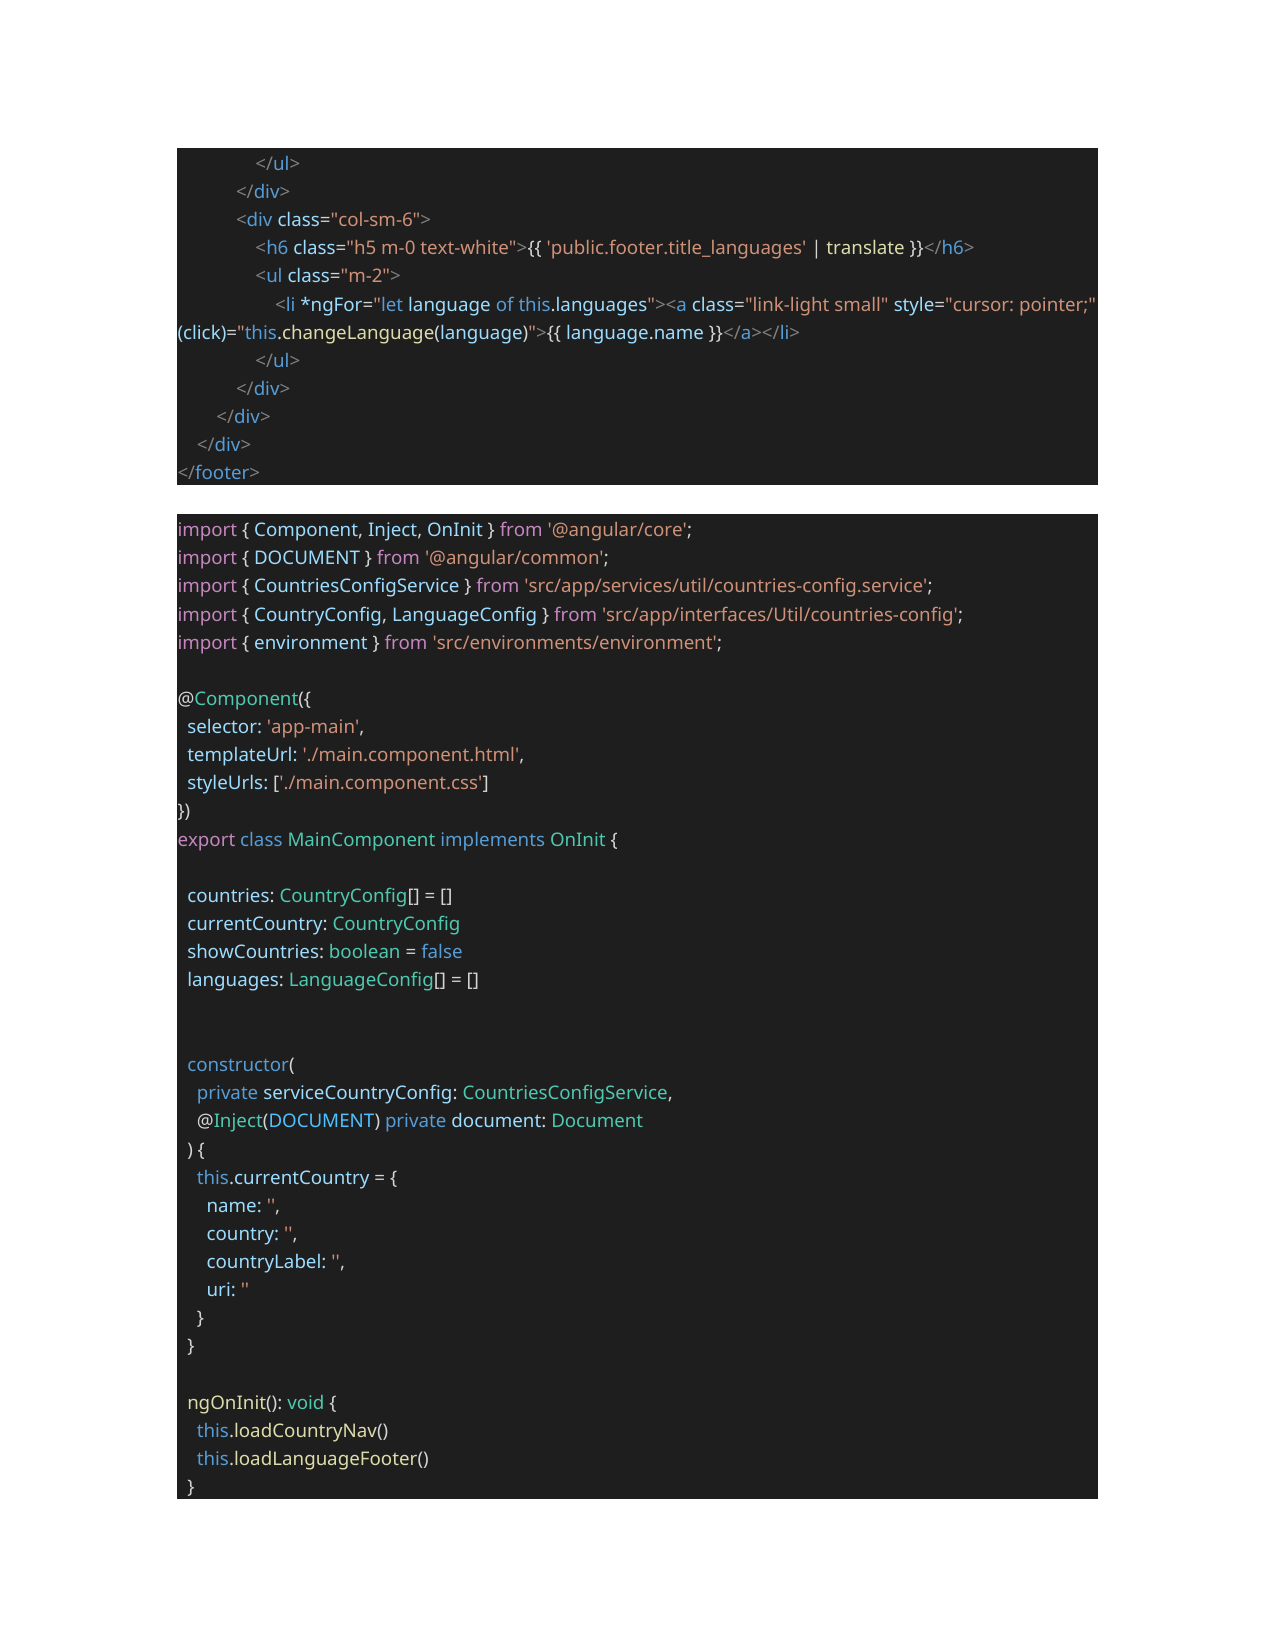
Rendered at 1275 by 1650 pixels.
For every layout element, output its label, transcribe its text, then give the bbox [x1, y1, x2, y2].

text countries: CountryConfig[] = [] [177, 879, 1098, 908]
text name: '', [177, 1189, 1098, 1218]
text this.loadLanguageFooter() [177, 1443, 1098, 1471]
text </ul> [177, 344, 1098, 373]
text } [177, 1330, 1098, 1358]
text import { environment } from 'src/environments/environment'; [177, 626, 1098, 654]
text showCountries: boolean = false [177, 936, 1098, 964]
text </div> [177, 401, 1098, 429]
text </div> [177, 373, 1098, 401]
text ) { [177, 1133, 1098, 1161]
text styleUrls: ['./main.component.css'] [177, 767, 1098, 795]
text export class MainComponent implements OnInit { [177, 823, 1098, 851]
text <ul class="m-2"> [177, 260, 1098, 288]
text templateUrl: './main.component.html', [177, 739, 1098, 767]
text currentCountry: CountryConfig [177, 908, 1098, 936]
text uri: '' [177, 1274, 1098, 1302]
text <li *ngFor="let language of this.languages"><a class="link-light small" style="cursor: pointer;" (click)="this.changeLanguage(language)">{{ language.name }}</a></li> [177, 288, 1098, 344]
text constructor( [177, 1049, 1098, 1077]
text import { CountriesConfigService } from 'src/app/services/util/countries-config.service'; [177, 570, 1098, 598]
text } [177, 1471, 1098, 1499]
text this.currentCountry = { [177, 1161, 1098, 1189]
text @Component({ [177, 683, 1098, 711]
text countryLabel: '', [177, 1246, 1098, 1274]
text import { Component, Inject, OnInit } from '@angular/core'; [177, 514, 1098, 542]
text this.loadCountryNav() [177, 1414, 1098, 1443]
text private serviceCountryConfig: CountriesConfigService, [177, 1077, 1098, 1105]
text <h6 class="h5 m-0 text-white">{{ 'public.footer.title_languages' | translate }}</h6> [177, 232, 1098, 260]
text import { DOCUMENT } from '@angular/common'; [177, 542, 1098, 570]
text import { CountryConfig, LanguageConfig } from 'src/app/interfaces/Util/countries-config'; [177, 598, 1098, 626]
text </div> [177, 429, 1098, 457]
text languages: LanguageConfig[] = [] [177, 964, 1098, 992]
text selector: 'app-main', [177, 711, 1098, 739]
text @Inject(DOCUMENT) private document: Document [177, 1105, 1098, 1133]
text </ul> [177, 148, 1098, 176]
text <div class="col-sm-6"> [177, 204, 1098, 232]
text ngOnInit(): void { [177, 1386, 1098, 1414]
text country: '', [177, 1218, 1098, 1246]
text </div> [177, 176, 1098, 204]
text </footer> [177, 457, 1098, 485]
text } [177, 1302, 1098, 1330]
text }) [177, 795, 1098, 823]
